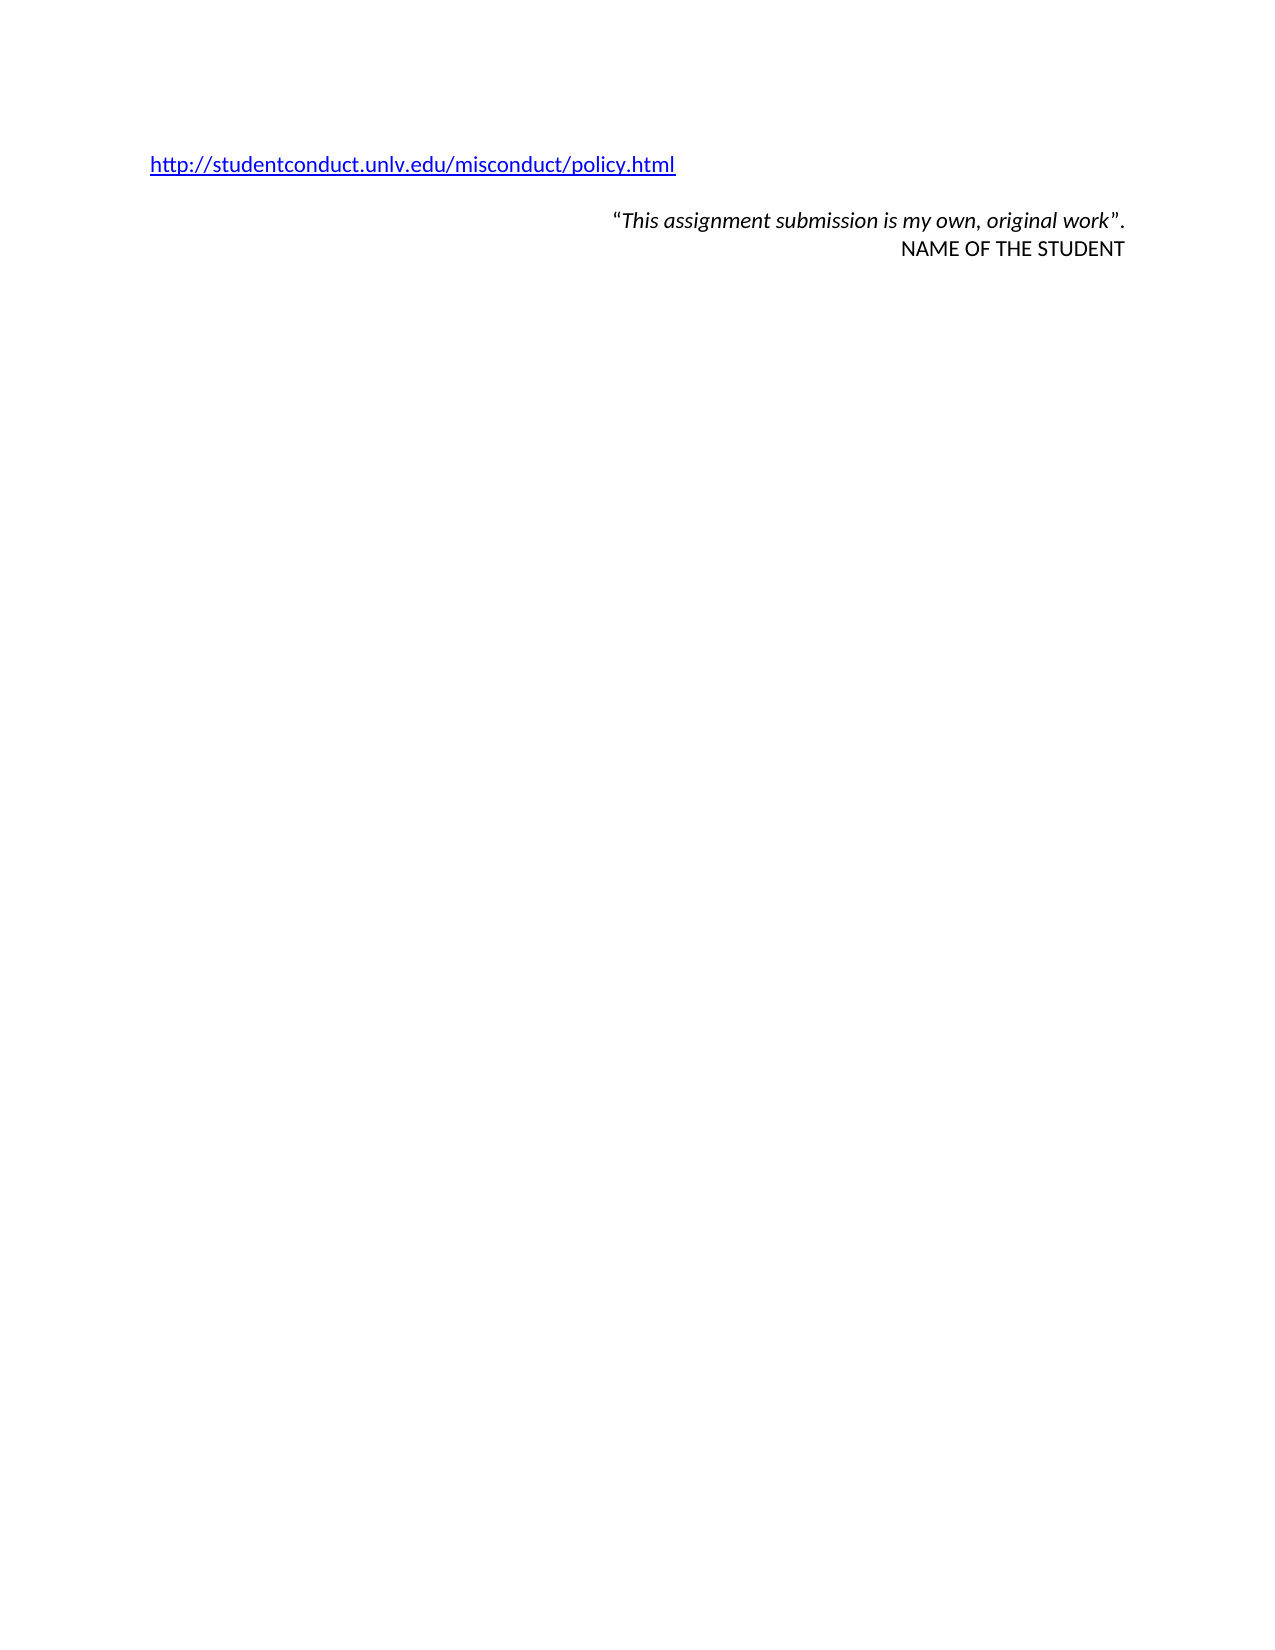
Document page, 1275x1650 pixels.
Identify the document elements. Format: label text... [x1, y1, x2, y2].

text http://studentconduct.unlv.edu/misconduct/policy.html [150, 150, 1125, 178]
text NAME OF THE STUDENT [150, 234, 1125, 262]
text “This assignment submission is my own, original work”. [150, 206, 1125, 234]
